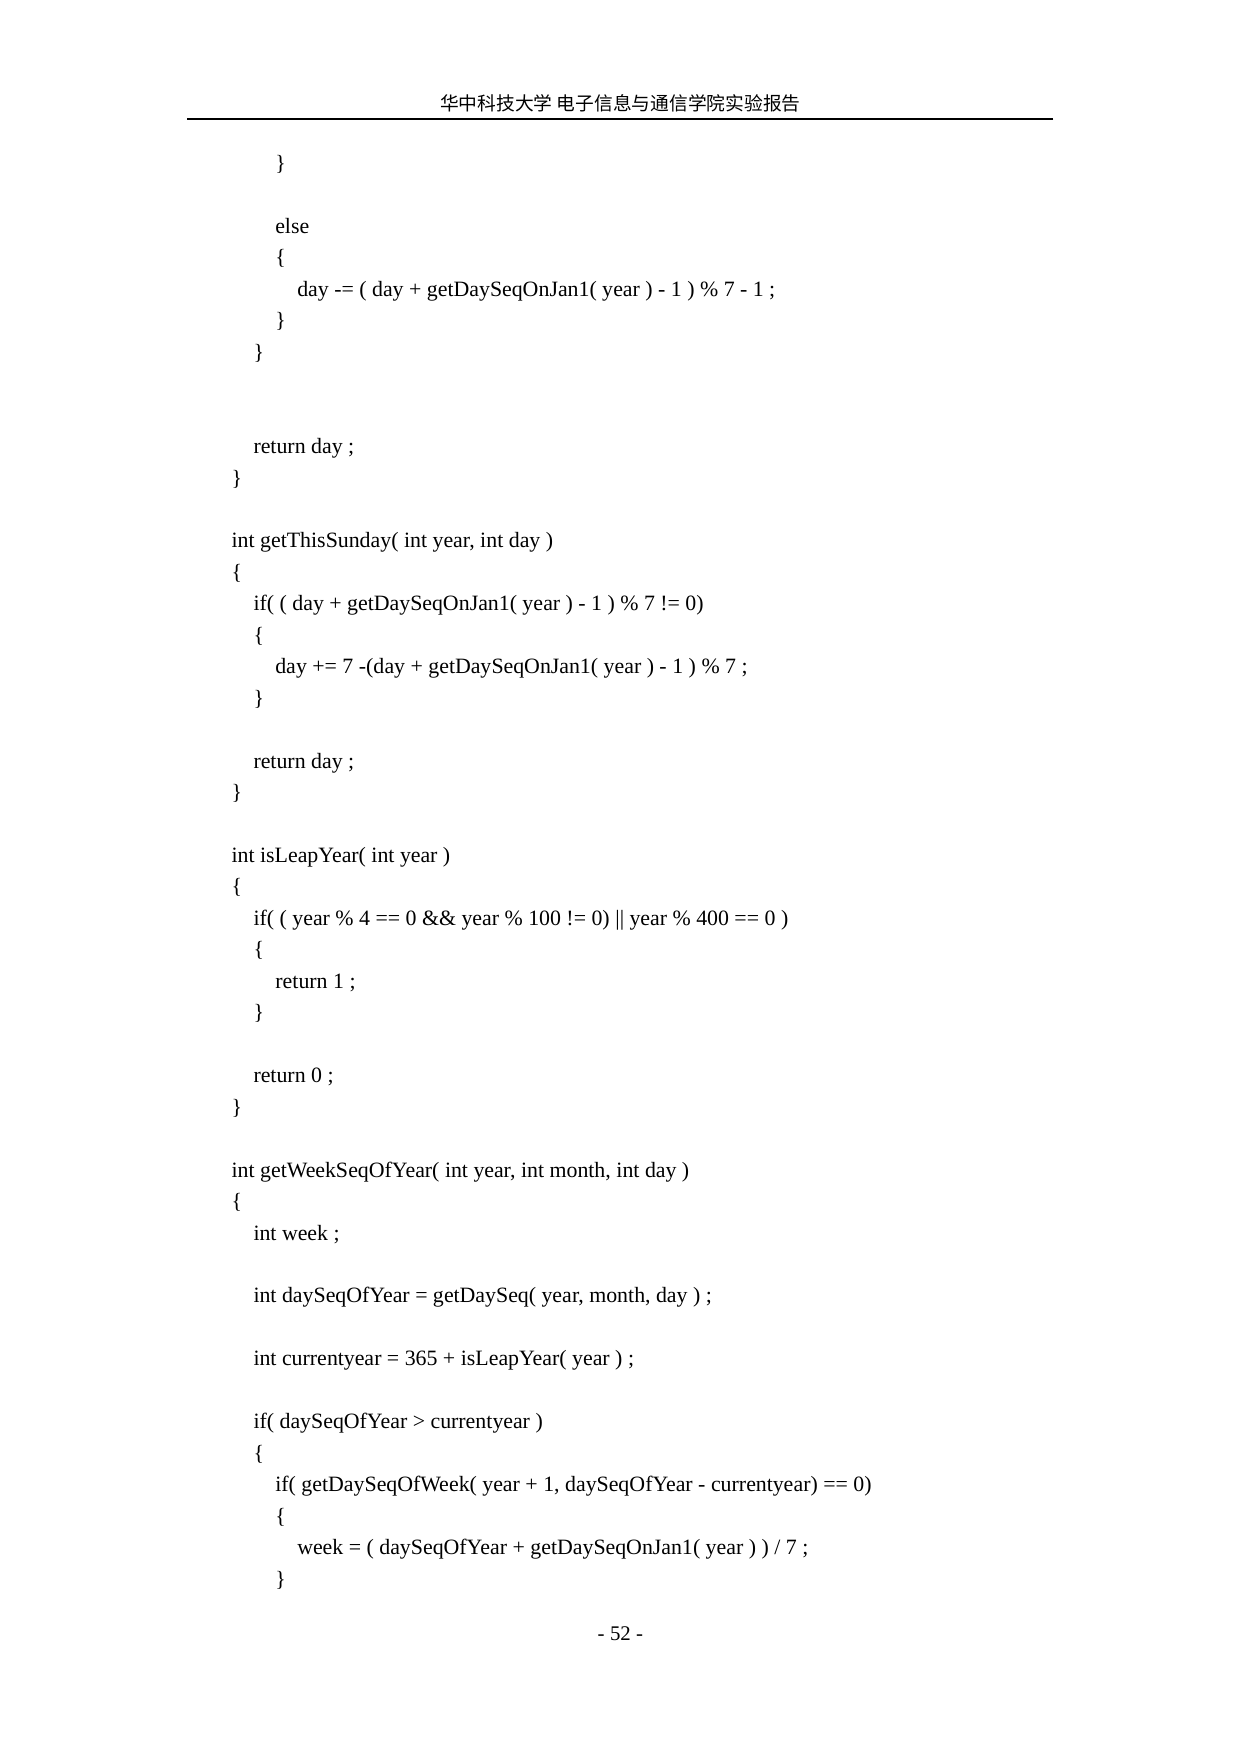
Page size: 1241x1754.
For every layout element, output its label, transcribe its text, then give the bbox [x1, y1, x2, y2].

list return day ; [187, 433, 1053, 458]
list } [187, 779, 1053, 804]
list } [187, 339, 1053, 364]
list if( ( day + getDaySeqOnJan1( year ) - 1 ) % 7 != 0) [187, 590, 1053, 616]
list { [187, 936, 1053, 962]
list { [187, 1503, 1053, 1528]
list { [187, 244, 1053, 269]
list { [187, 1188, 1053, 1213]
list { [187, 559, 1053, 584]
list else [187, 213, 1053, 238]
list if( ( year % 4 == 0 && year % 100 != 0) || year % 400 == 0 ) [187, 905, 1053, 930]
list return 1 ; [187, 968, 1053, 993]
list int week ; [187, 1219, 1053, 1245]
list int currentyear = 365 + isLeapYear( year ) ; [187, 1345, 1053, 1371]
list int getWeekSeqOfYear( int year, int month, int day ) [187, 1157, 1053, 1182]
list int getThisSunday( int year, int day ) [187, 527, 1053, 553]
list int daySeqOfYear = getDaySeq( year, month, day ) ; [187, 1282, 1053, 1308]
list } [187, 999, 1053, 1024]
list { [187, 1440, 1053, 1465]
list } [187, 150, 1053, 175]
list day += 7 -(day + getDaySeqOnJan1( year ) - 1 ) % 7 ; [187, 653, 1053, 678]
list int isLeapYear( int year ) [187, 842, 1053, 867]
list } [187, 464, 1053, 490]
list if( daySeqOfYear > currentyear ) [187, 1408, 1053, 1433]
list week = ( daySeqOfYear + getDaySeqOnJan1( year ) ) / 7 ; [187, 1534, 1053, 1559]
list } [187, 1566, 1053, 1591]
list return 0 ; [187, 1062, 1053, 1087]
list } [187, 1094, 1053, 1119]
list day -= ( day + getDaySeqOnJan1( year ) - 1 ) % 7 - 1 ; [187, 276, 1053, 301]
list } [187, 685, 1053, 710]
list } [187, 307, 1053, 332]
list if( getDaySeqOfWeek( year + 1, daySeqOfYear - currentyear) == 0) [187, 1471, 1053, 1496]
list { [187, 622, 1053, 647]
list return day ; [187, 748, 1053, 773]
list { [187, 873, 1053, 899]
